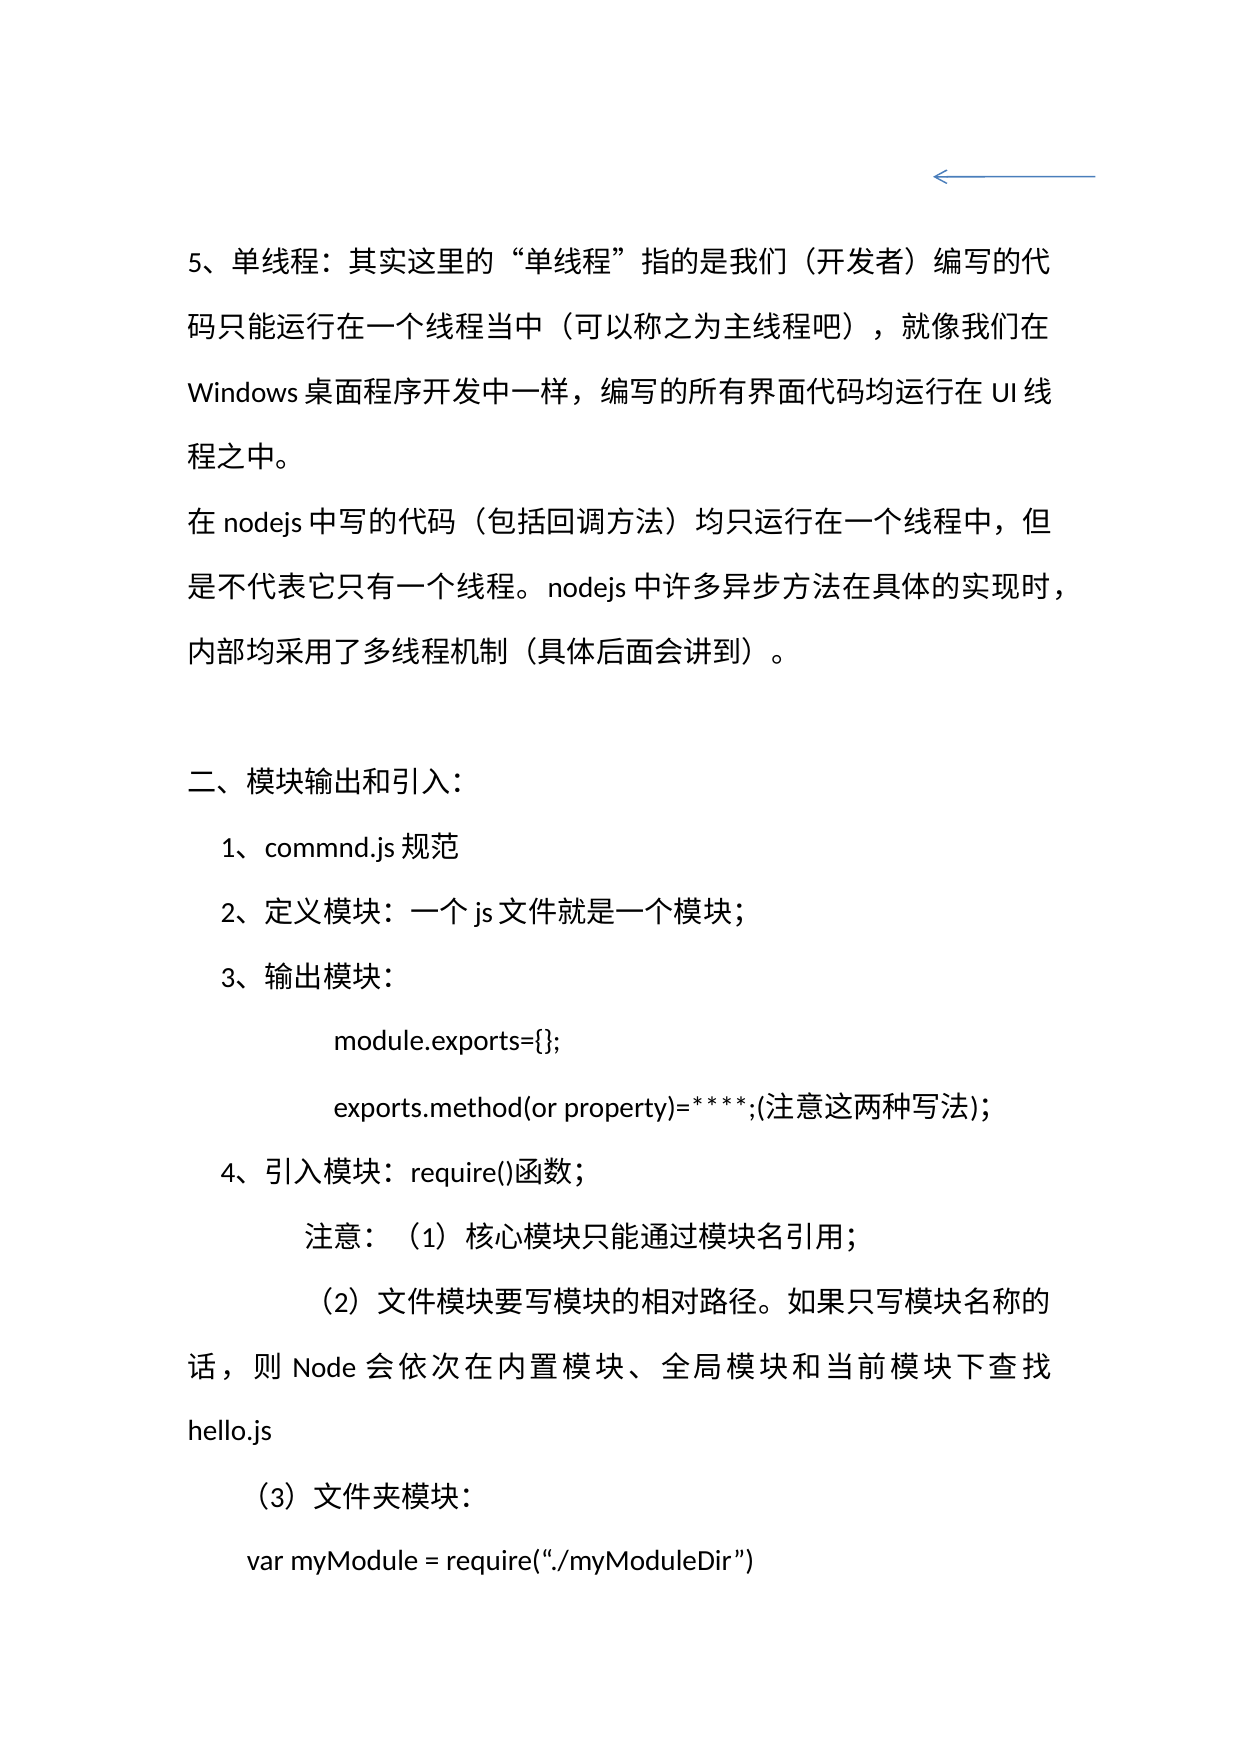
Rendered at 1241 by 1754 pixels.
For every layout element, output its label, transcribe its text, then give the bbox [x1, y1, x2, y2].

text 二、模块输出和引入： [187, 747, 1053, 812]
text module.exports={}; [187, 1007, 1053, 1072]
text 2、定义模块：一个js文件就是一个模块； [187, 877, 1053, 942]
text （3）文件夹模块： [187, 1462, 1053, 1527]
text 4、引入模块：require()函数； [187, 1137, 1053, 1202]
text exports.method(or property)=****;(注意这两种写法)； [187, 1072, 1053, 1137]
text 注意：（1）核心模块只能通过模块名引用； [187, 1202, 1053, 1267]
text 在nodejs中写的代码（包括回调方法）均只运行在一个线程中，但是不代表它只有一个线程。nodejs中许多异步方法在具体的实现时，内部均采用了多线程机制（具体后面会讲到）。 [187, 487, 1053, 682]
text 5、单线程：其实这里的“单线程”指的是我们（开发者）编写的代码只能运行在一个线程当中（可以称之为主线程吧），就像我们在Windows桌面程序开发中一样，编写的所有界面代码均运行在UI线程之中。 [187, 227, 1053, 487]
text 1、commnd.js规范 [187, 812, 1053, 877]
text （2）文件模块要写模块的相对路径。如果只写模块名称的话，则Node会依次在内置模块、全局模块和当前模块下查找hello.js [187, 1267, 1053, 1462]
text var myModule = require(“./myModuleDir”) [187, 1527, 1053, 1592]
text 3、输出模块： [187, 942, 1053, 1007]
